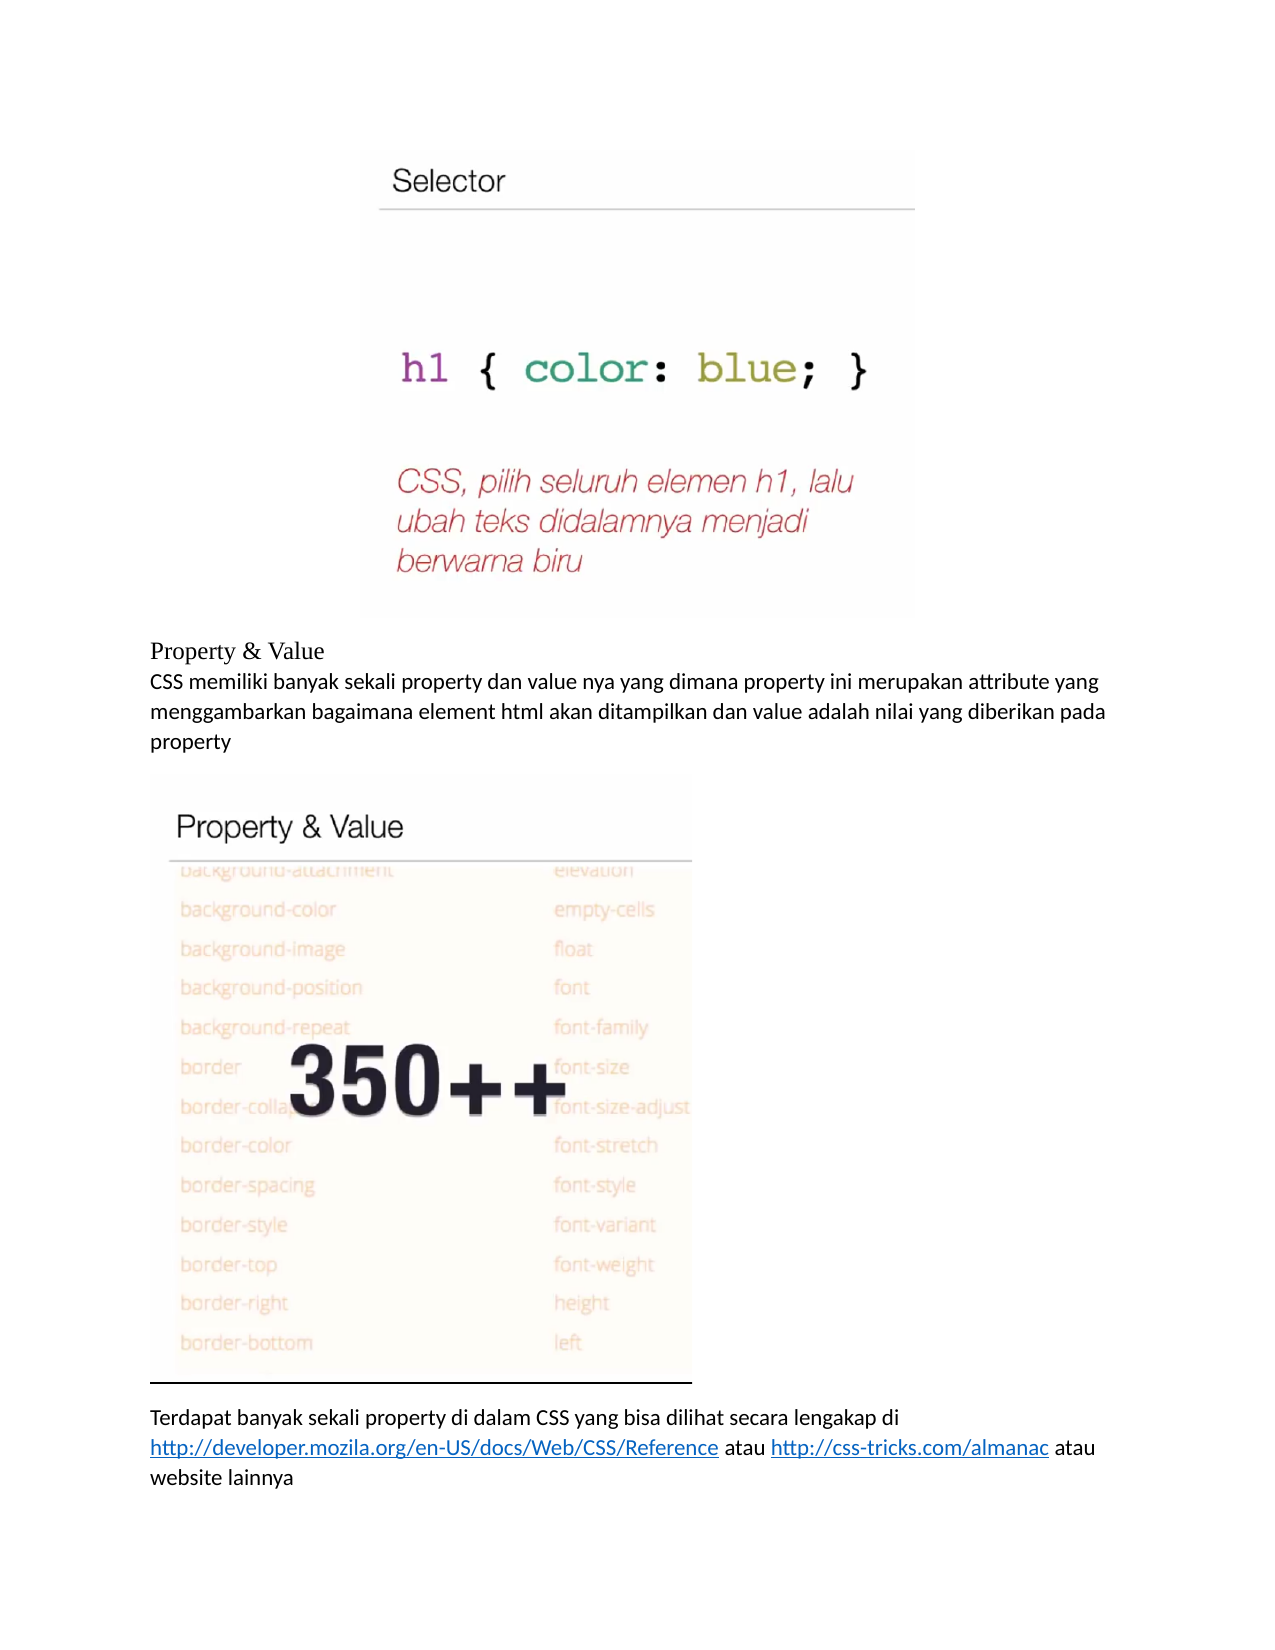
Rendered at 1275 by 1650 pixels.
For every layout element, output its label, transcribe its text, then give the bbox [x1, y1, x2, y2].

subtitle Property & Value [150, 636, 1125, 665]
picture [360, 150, 915, 618]
text Terdapat banyak sekali property di dalam CSS yang bisa dilihat secara lengakap di http://developer.mozila.org/en-US/docs/Web/CSS/Reference atau http://css-tricks.com/almanac atau website lainnya [150, 1403, 1125, 1491]
picture [150, 774, 693, 1384]
text CSS memiliki banyak sekali property dan value nya yang dimana property ini merupakan attribute yang menggambarkan bagaimana element html akan ditampilkan dan value adalah nilai yang diberikan pada property [150, 667, 1125, 756]
